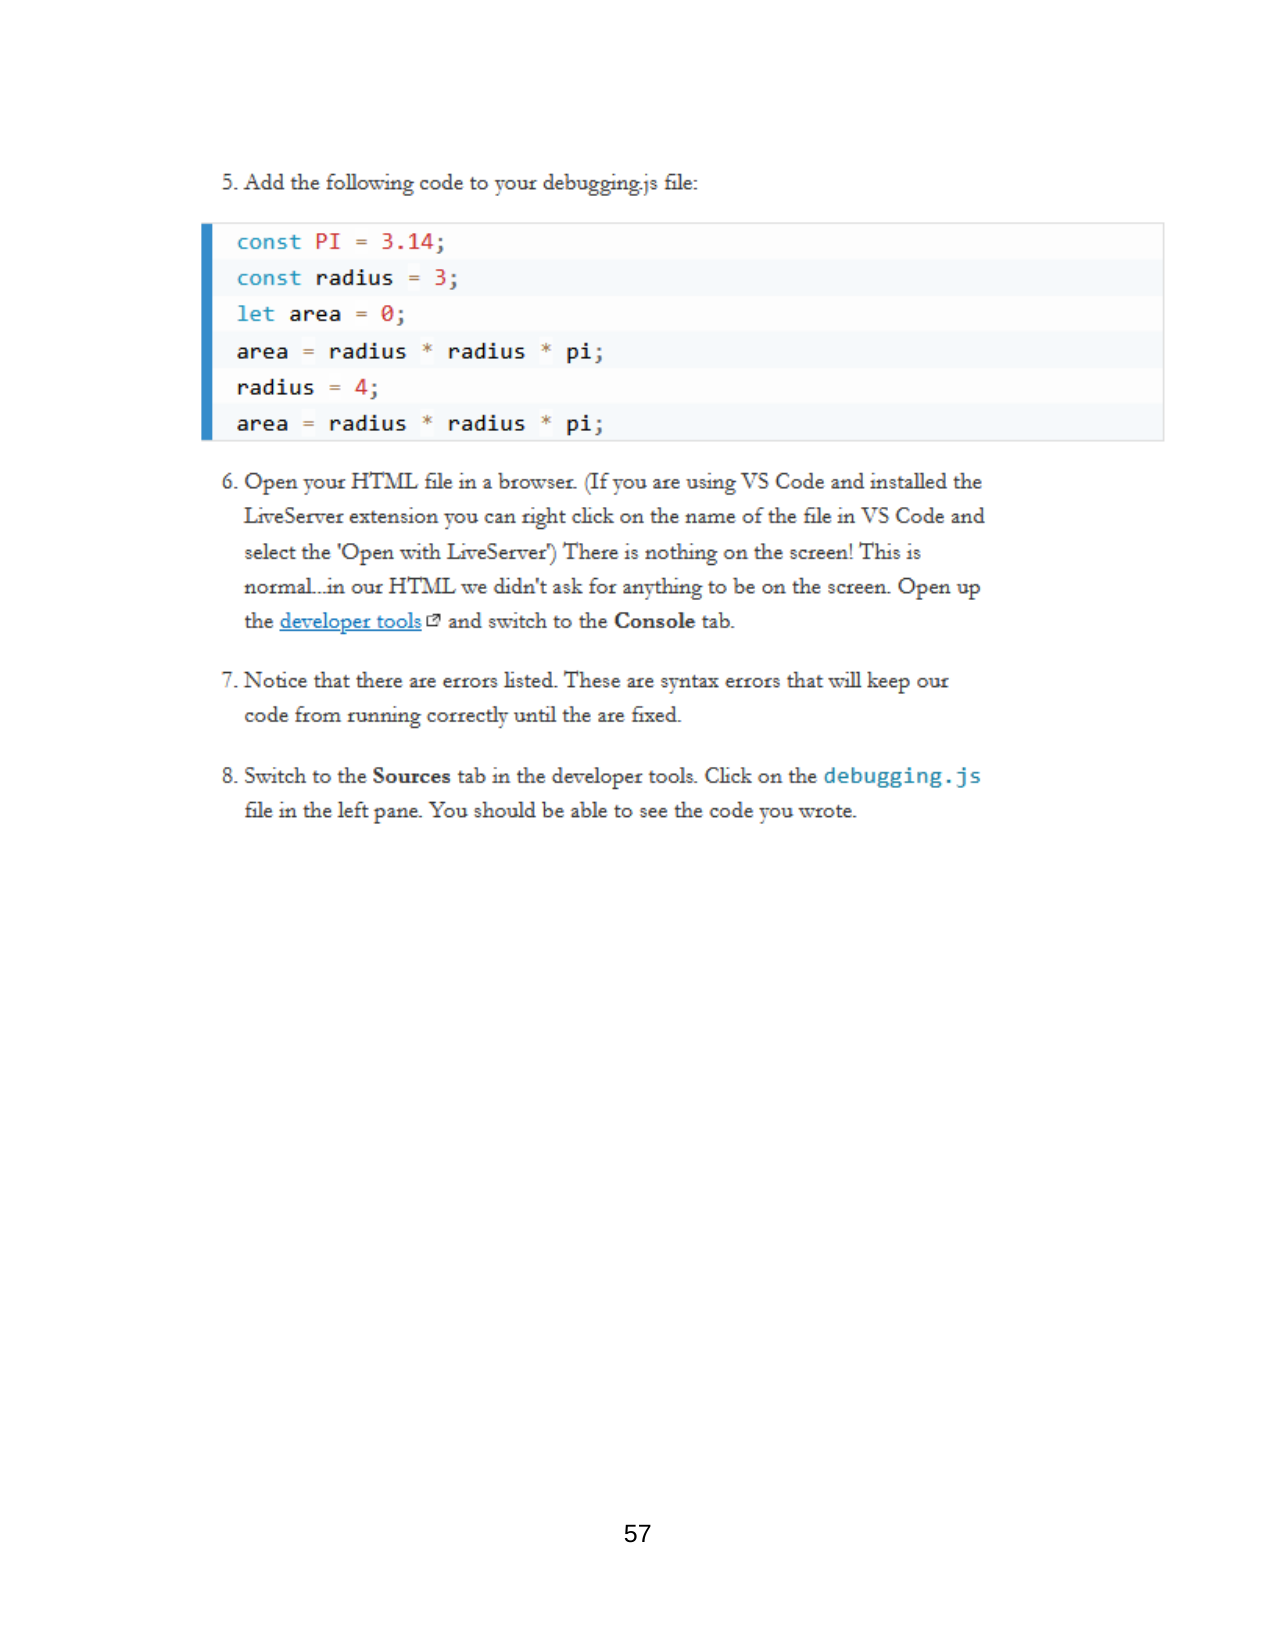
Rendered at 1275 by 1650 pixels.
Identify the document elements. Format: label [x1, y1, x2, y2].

picture [150, 150, 1221, 838]
